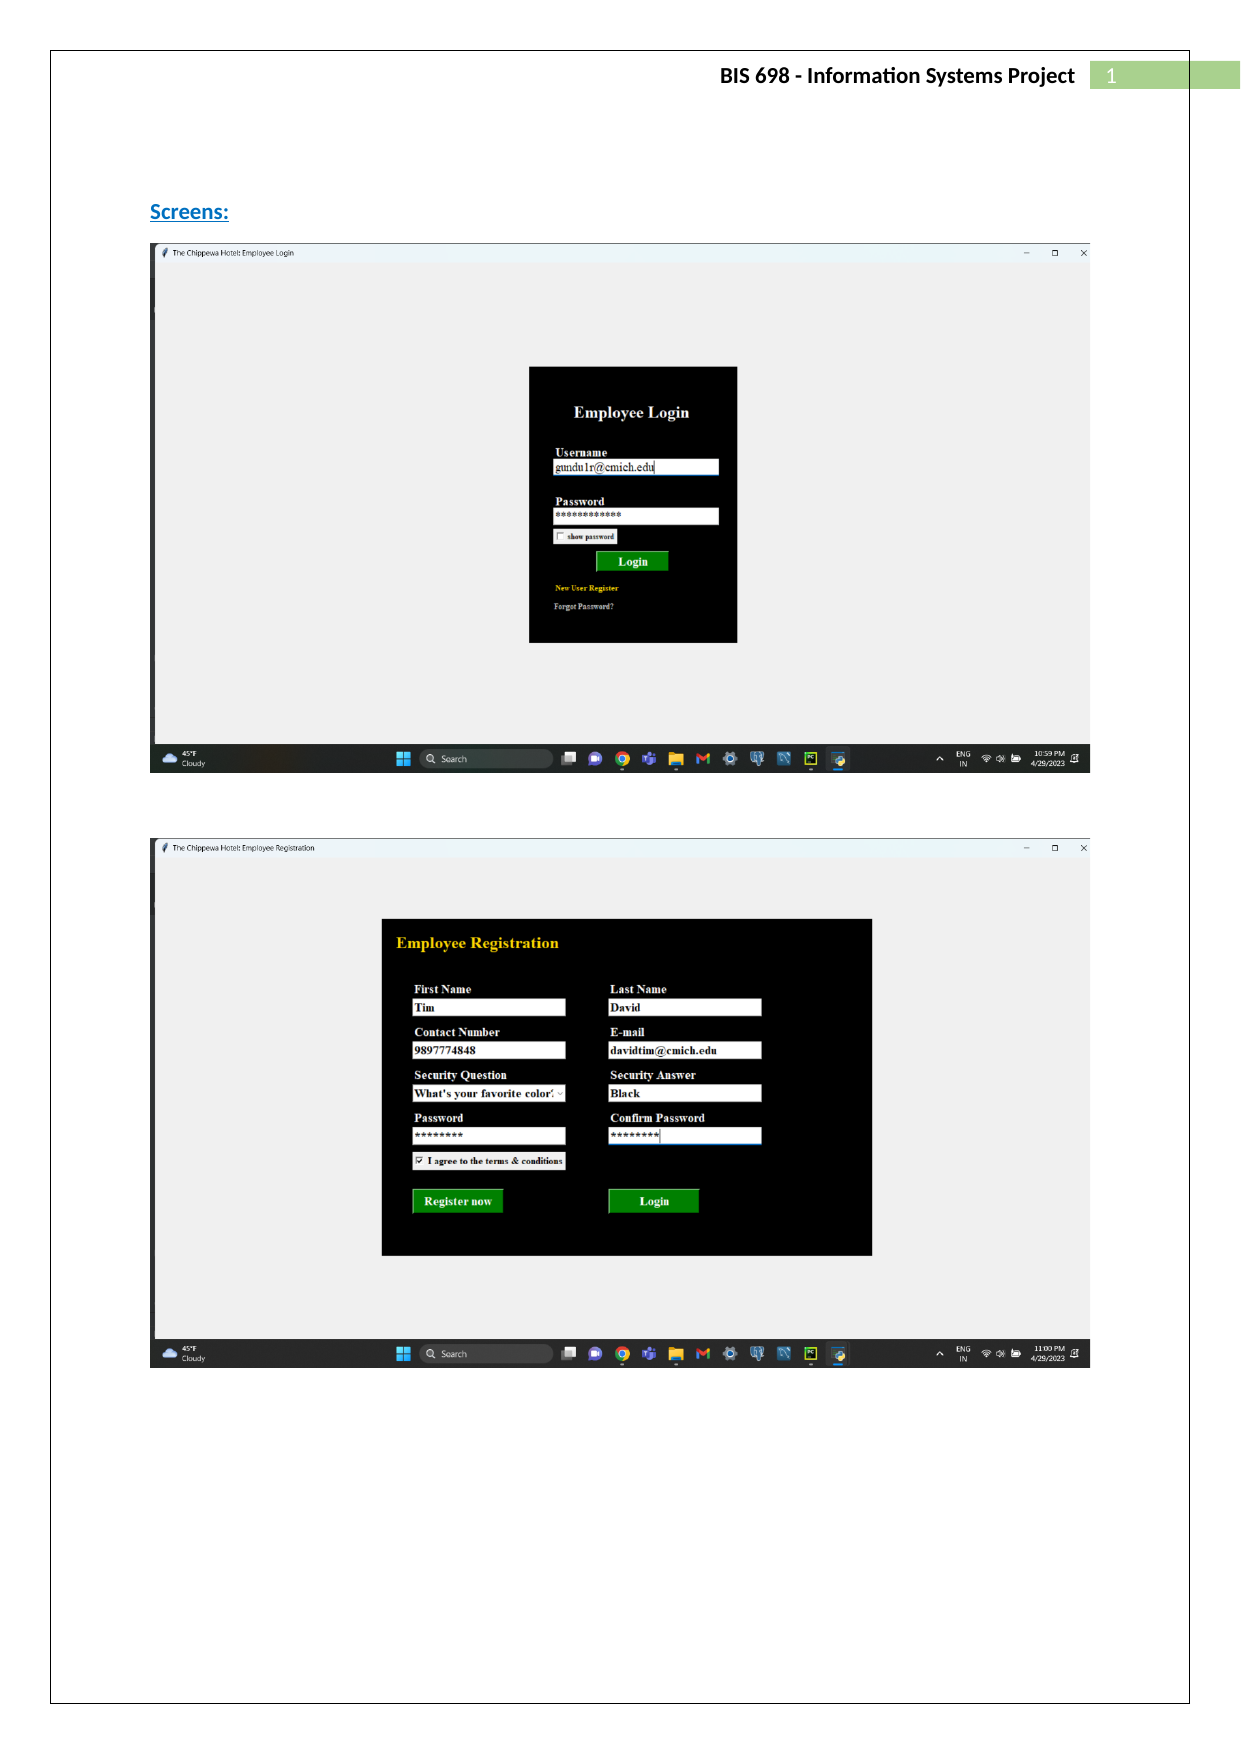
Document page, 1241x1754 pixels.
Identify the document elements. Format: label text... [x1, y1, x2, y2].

text Screens: [150, 197, 1090, 225]
picture [150, 838, 1091, 1368]
picture [150, 243, 1091, 773]
